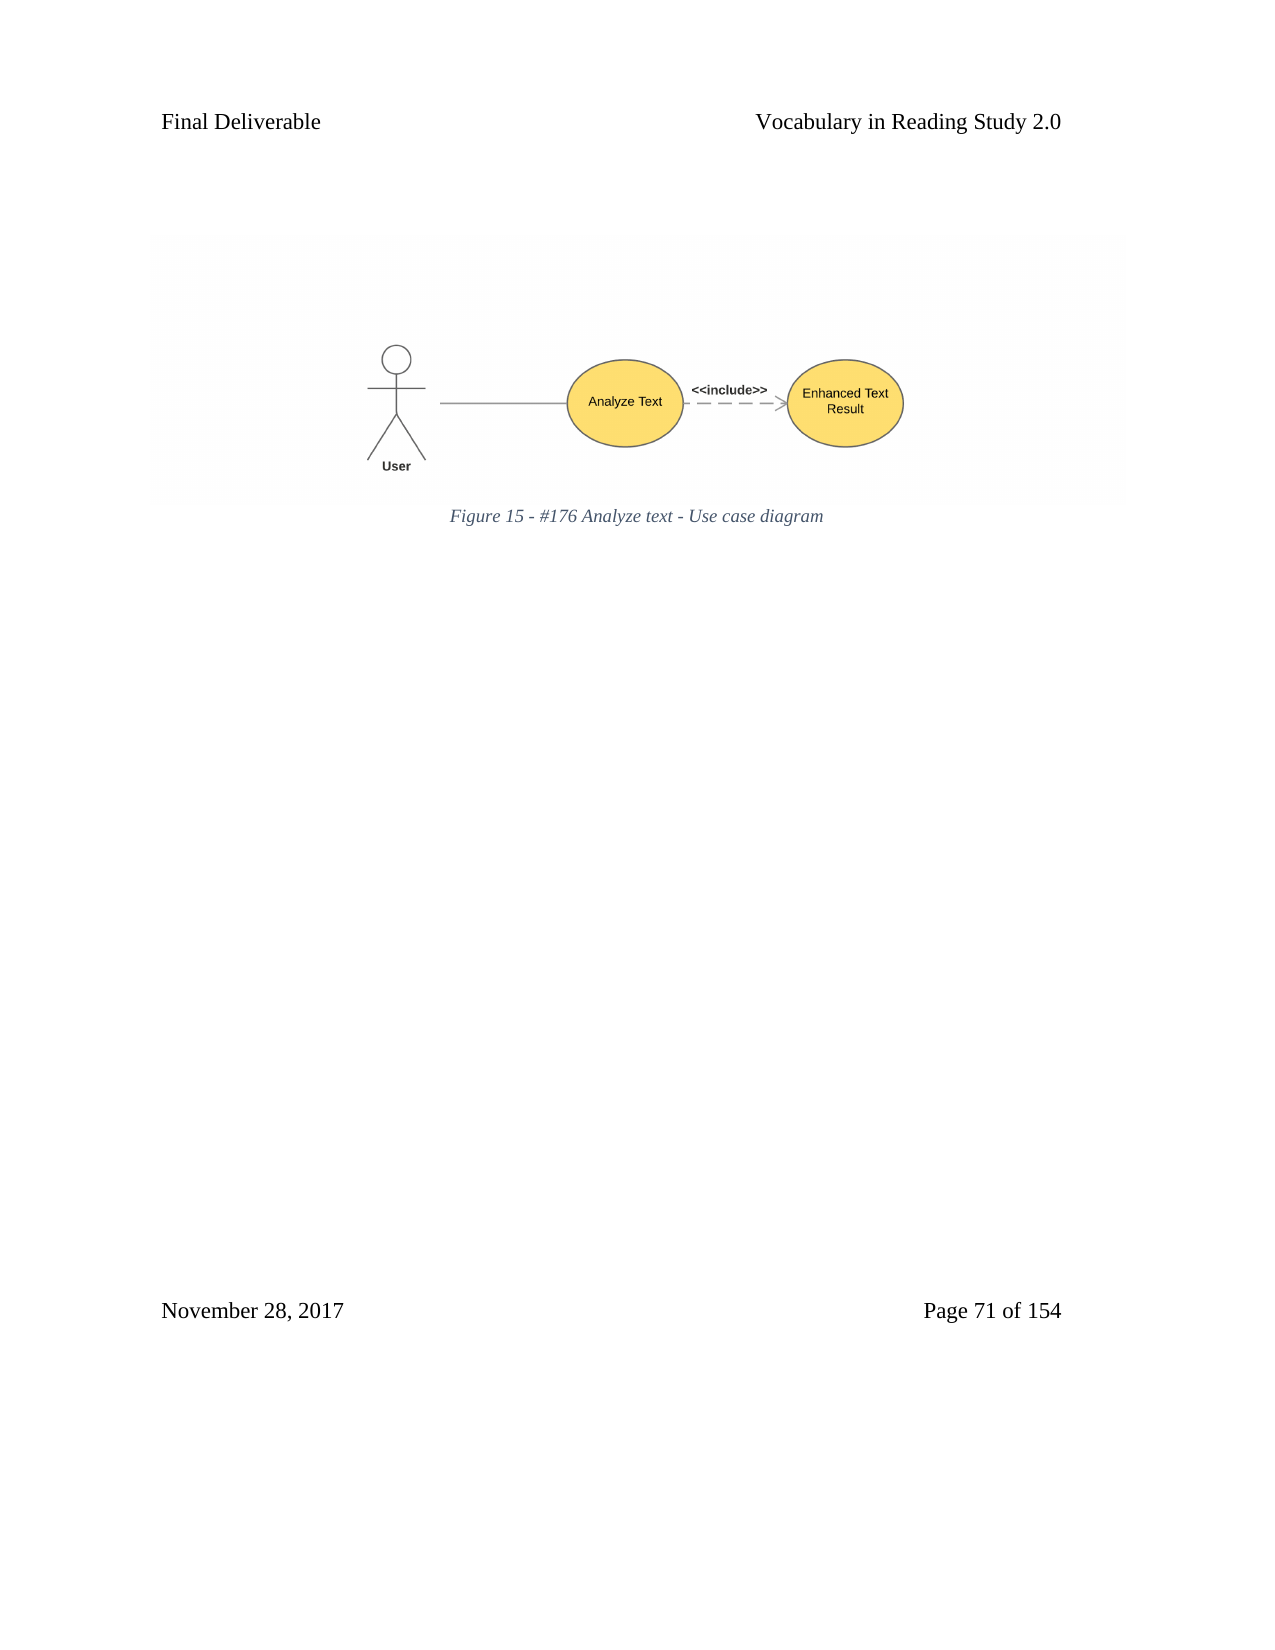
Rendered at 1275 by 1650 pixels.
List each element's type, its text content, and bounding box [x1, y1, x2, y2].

picture [150, 235, 1125, 505]
text Figure 15 - #176 Analyze text - Use case diagram [150, 505, 1125, 526]
